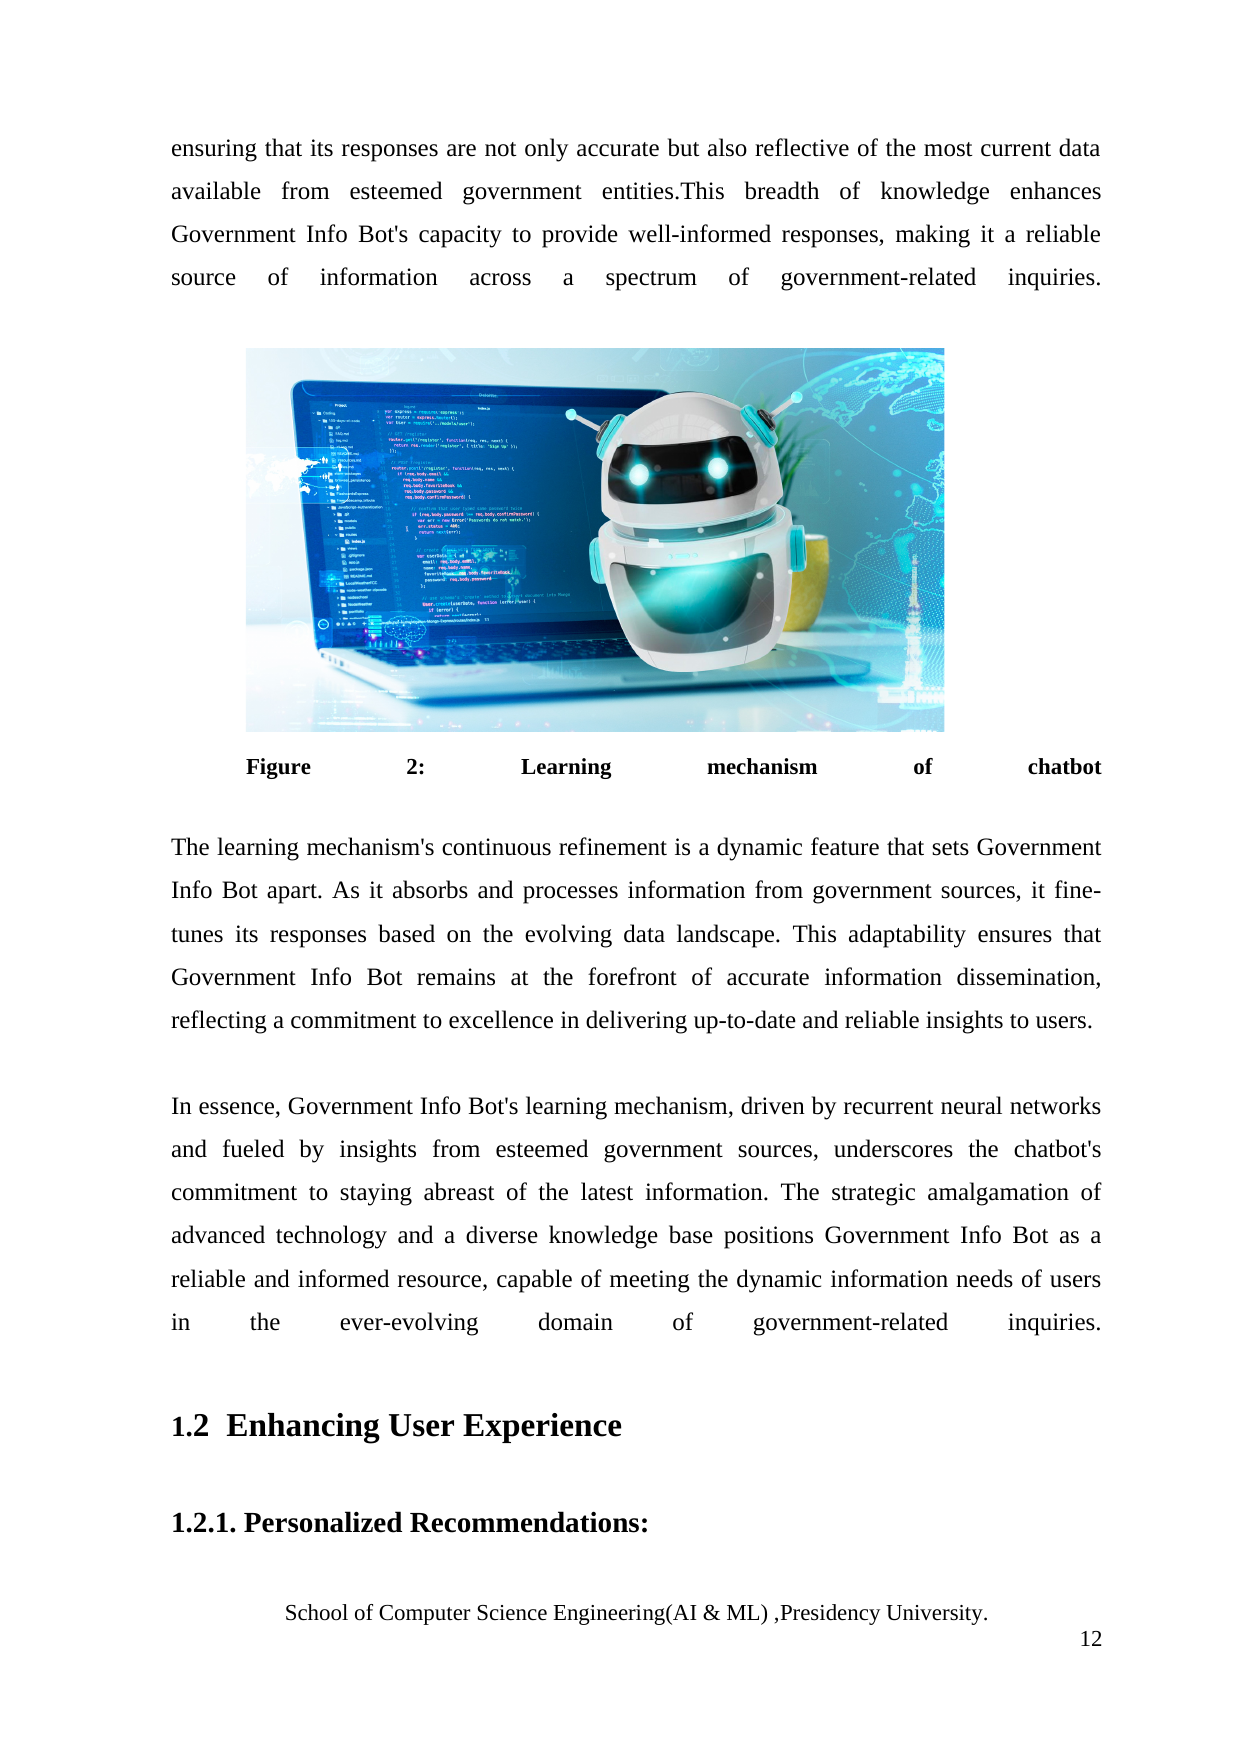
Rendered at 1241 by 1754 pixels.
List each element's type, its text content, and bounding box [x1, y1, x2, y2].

text 1.2.1. Personalized Recommendations: [171, 1506, 1102, 1539]
text In essence, Government Info Bot's learning mechanism, driven by recurrent neural networks and fueled by insights from esteemed government sources, underscores the chatbot's commitment to staying abreast of the latest information. The strategic amalgamation of advanced technology and a diverse knowledge base positions Government Info Bot as a reliable and informed resource, capable of meeting the dynamic information needs of users in the ever-evolving domain of government-related inquiries. 1.2 Enhancing User Experience [171, 1091, 1102, 1443]
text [171, 133, 1102, 819]
text The learning mechanism's continuous refinement is a dynamic feature that sets Government Info Bot apart. As it absorbs and processes information from government sources, it fine-tunes its responses based on the evolving data landscape. This adaptability ensures that Government Info Bot remains at the forefront of accurate information dissemination, reflecting a commitment to excellence in delivering up-to-date and reliable insights to users. [171, 832, 1102, 1034]
picture [245, 348, 945, 732]
